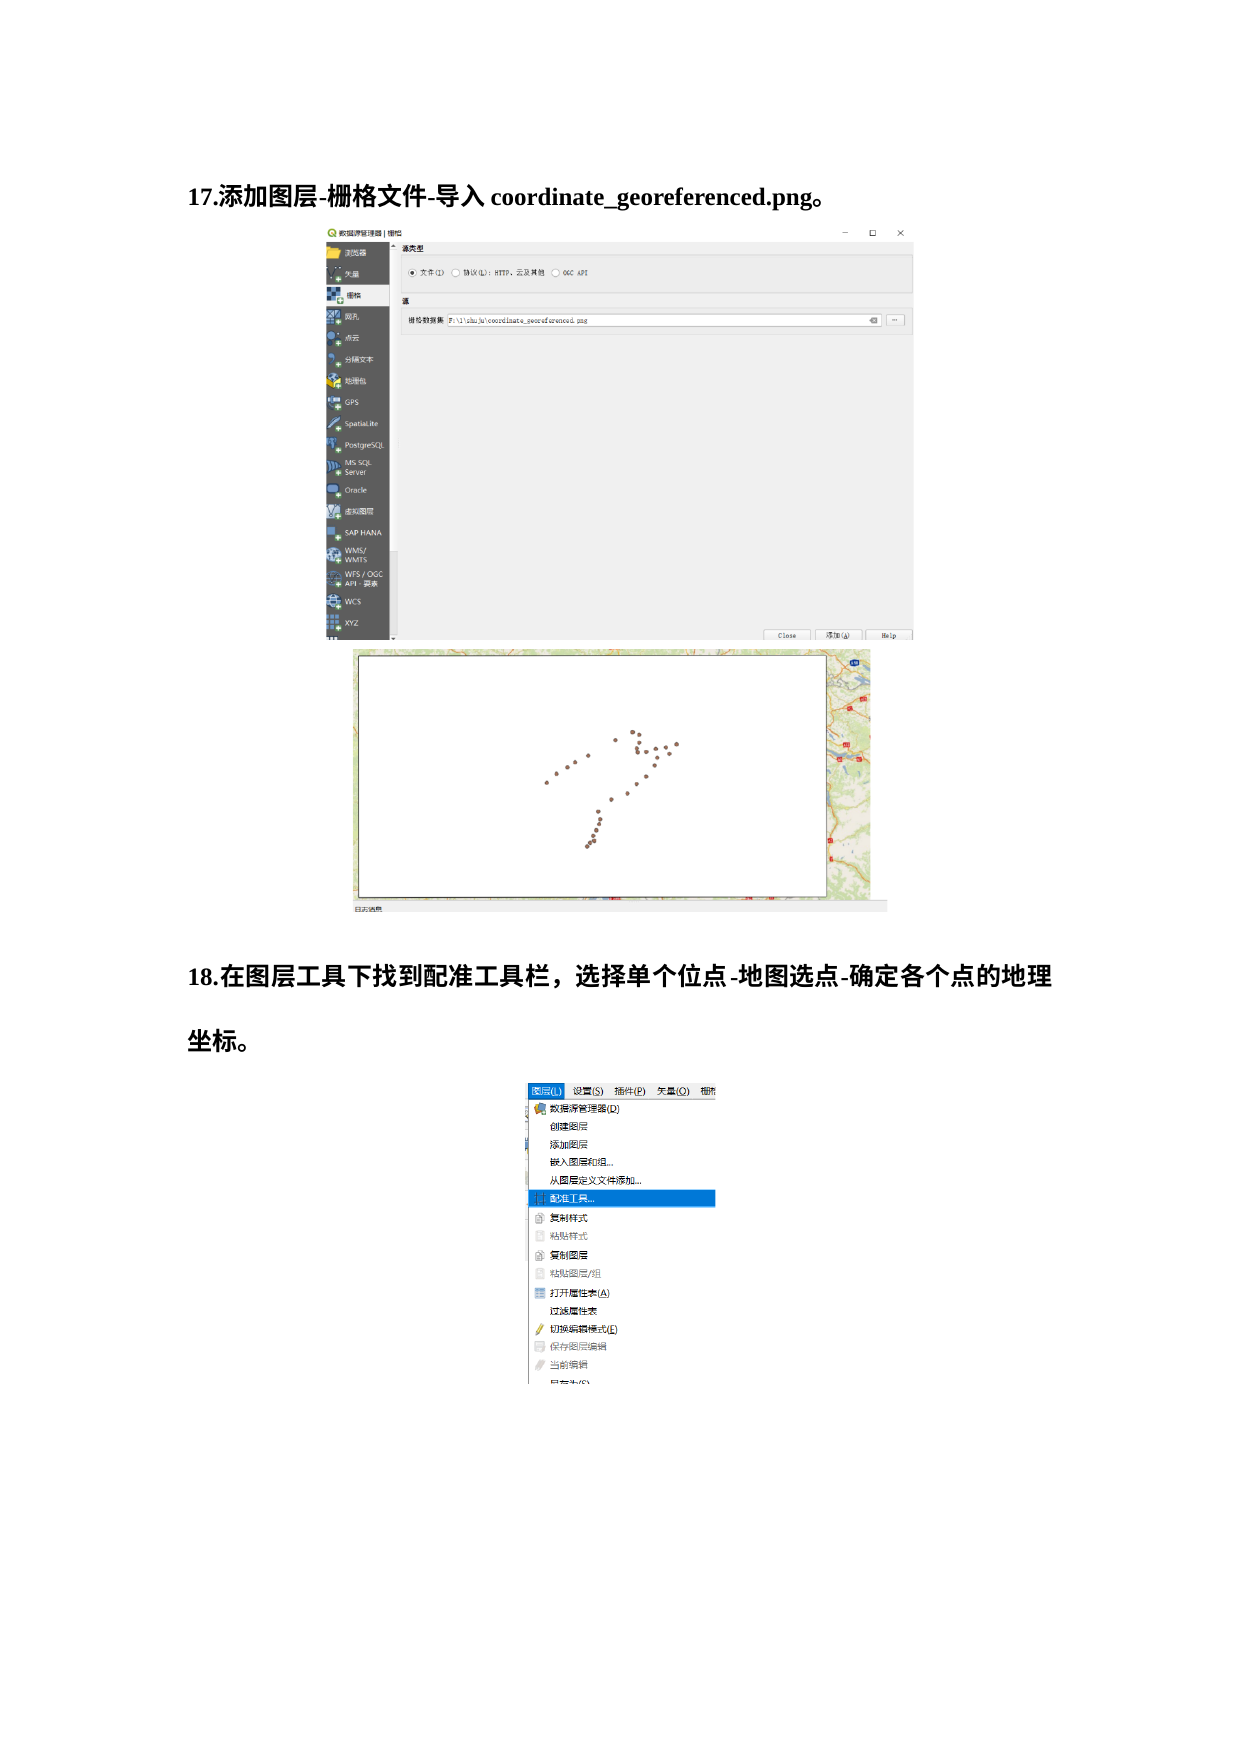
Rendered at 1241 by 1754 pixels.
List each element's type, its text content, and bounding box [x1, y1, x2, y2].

text 17.添加图层-栅格文件-导入coordinate_georeferenced.png。 [187, 162, 1053, 227]
picture [525, 1072, 716, 1384]
picture [326, 227, 914, 640]
picture [352, 649, 888, 912]
list 在图层工具下找到配准工具栏，选择单个位点-地图选点-确定各个点的地理坐标。 [187, 942, 1053, 1072]
